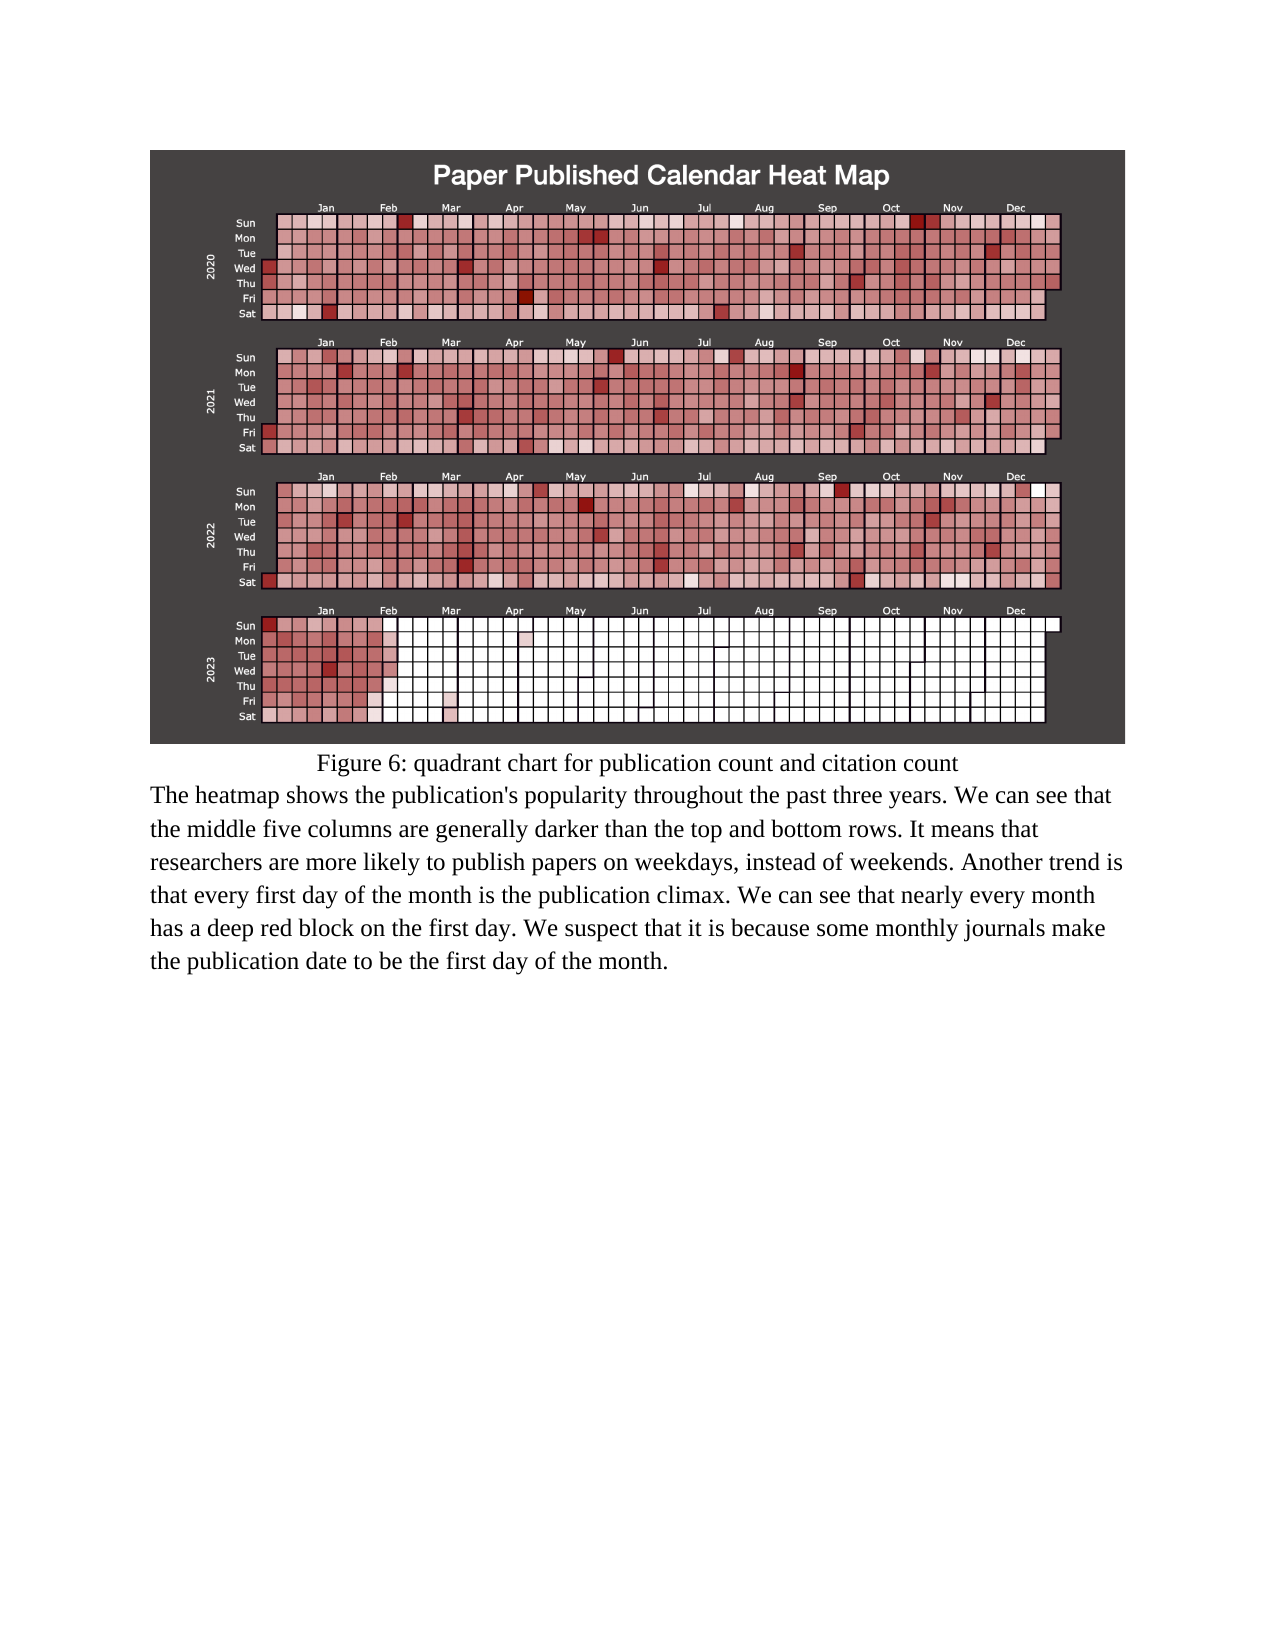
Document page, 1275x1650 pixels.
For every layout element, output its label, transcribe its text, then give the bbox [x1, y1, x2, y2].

text Figure 6: quadrant chart for publication count and citation count [150, 748, 1125, 776]
picture [150, 150, 1125, 744]
text The heatmap shows the publication's popularity throughout the past three years. We can see that the middle five columns are generally darker than the top and bottom rows. It means that researchers are more likely to publish papers on weekdays, instead of weekends. Another trend is that every first day of the month is the publication climax. We can see that nearly every month has a deep red block on the first day. We suspect that it is because some monthly journals make the publication date to be the first day of the month. [150, 781, 1125, 974]
